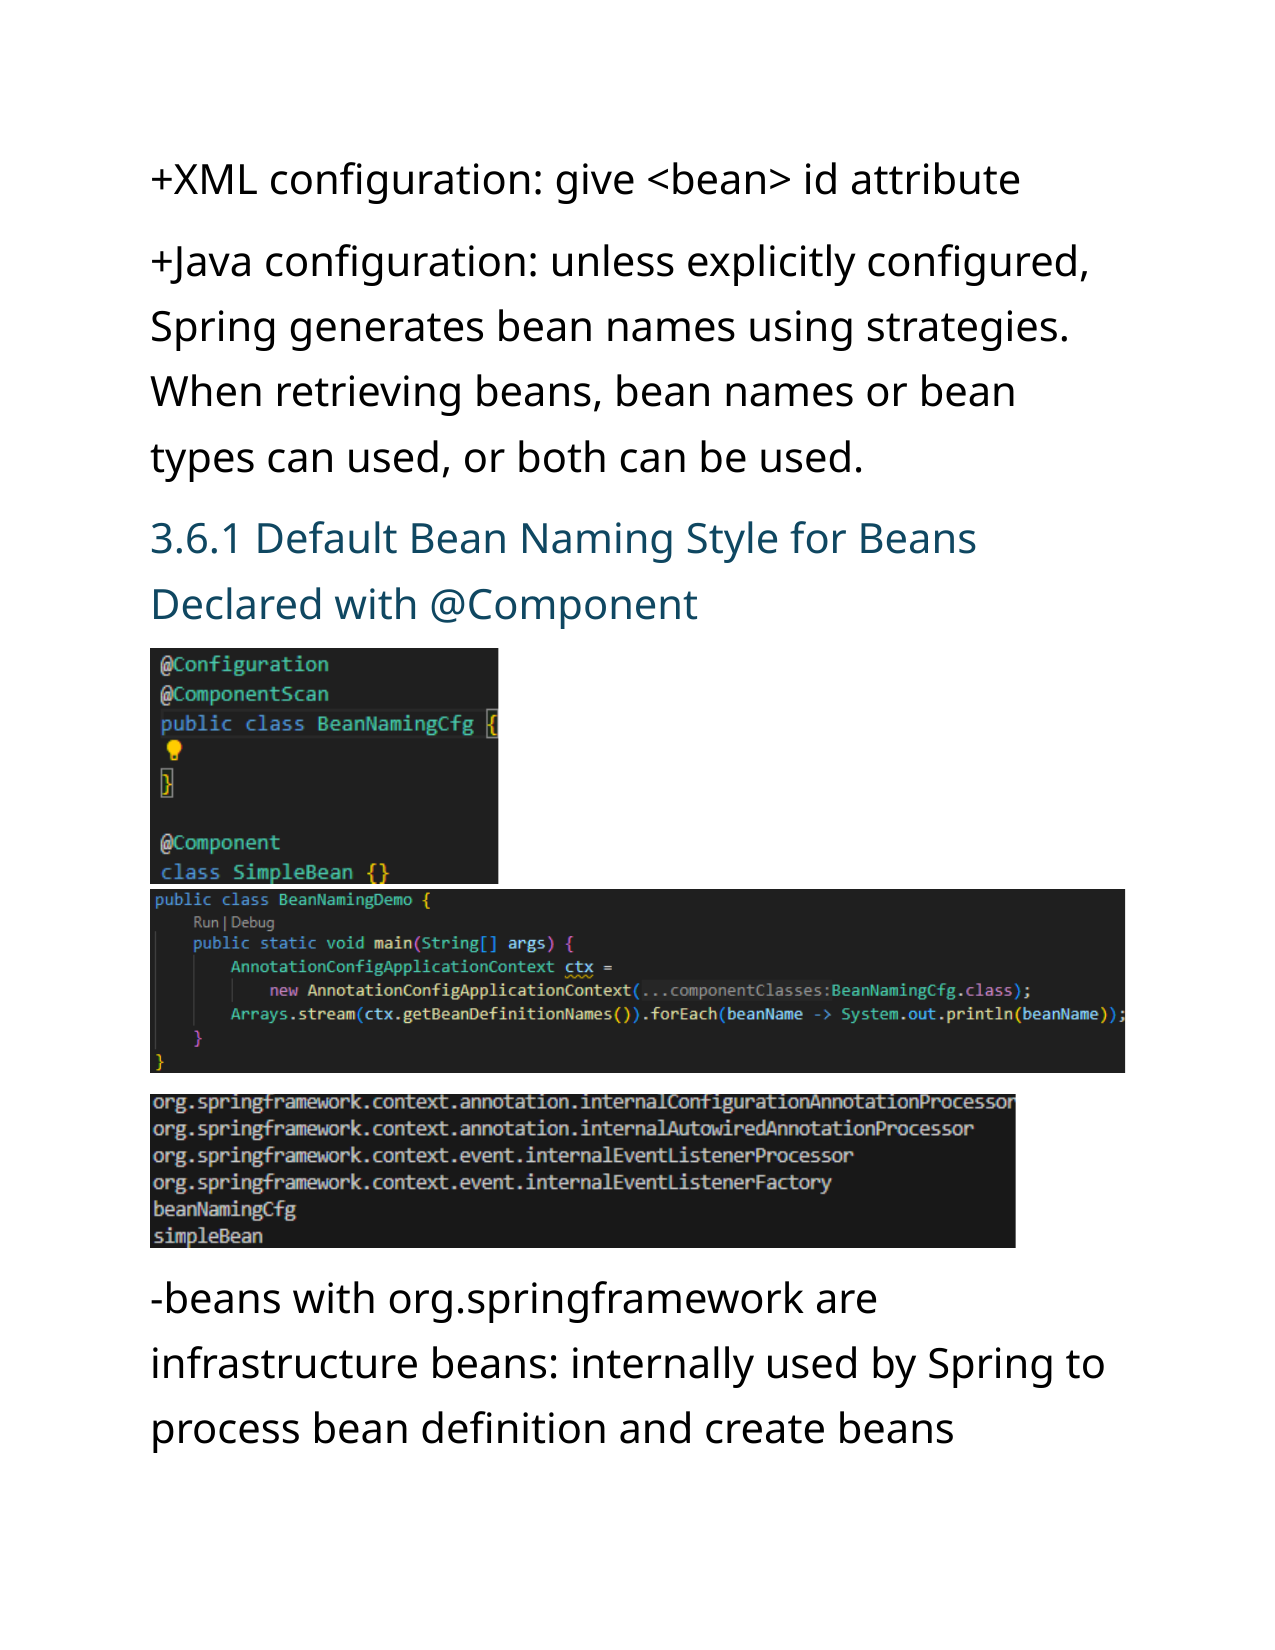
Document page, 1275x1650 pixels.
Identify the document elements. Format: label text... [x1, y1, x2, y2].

text -beans with org.springframework are infrastructure beans: internally used by Spring to process bean definition and create beans [150, 1269, 1125, 1456]
picture [150, 1094, 1016, 1248]
subtitle 3.6.1 Default Bean Naming Style for Beans Declared with @Component [150, 509, 1125, 631]
text +XML configuration: give <bean> id attribute [150, 150, 1125, 207]
picture [150, 889, 1125, 1073]
picture [150, 648, 499, 884]
text +Java configuration: unless explicitly configured, Spring generates bean names using strategies. When retrieving beans, bean names or bean types can used, or both can be used. [150, 232, 1125, 484]
